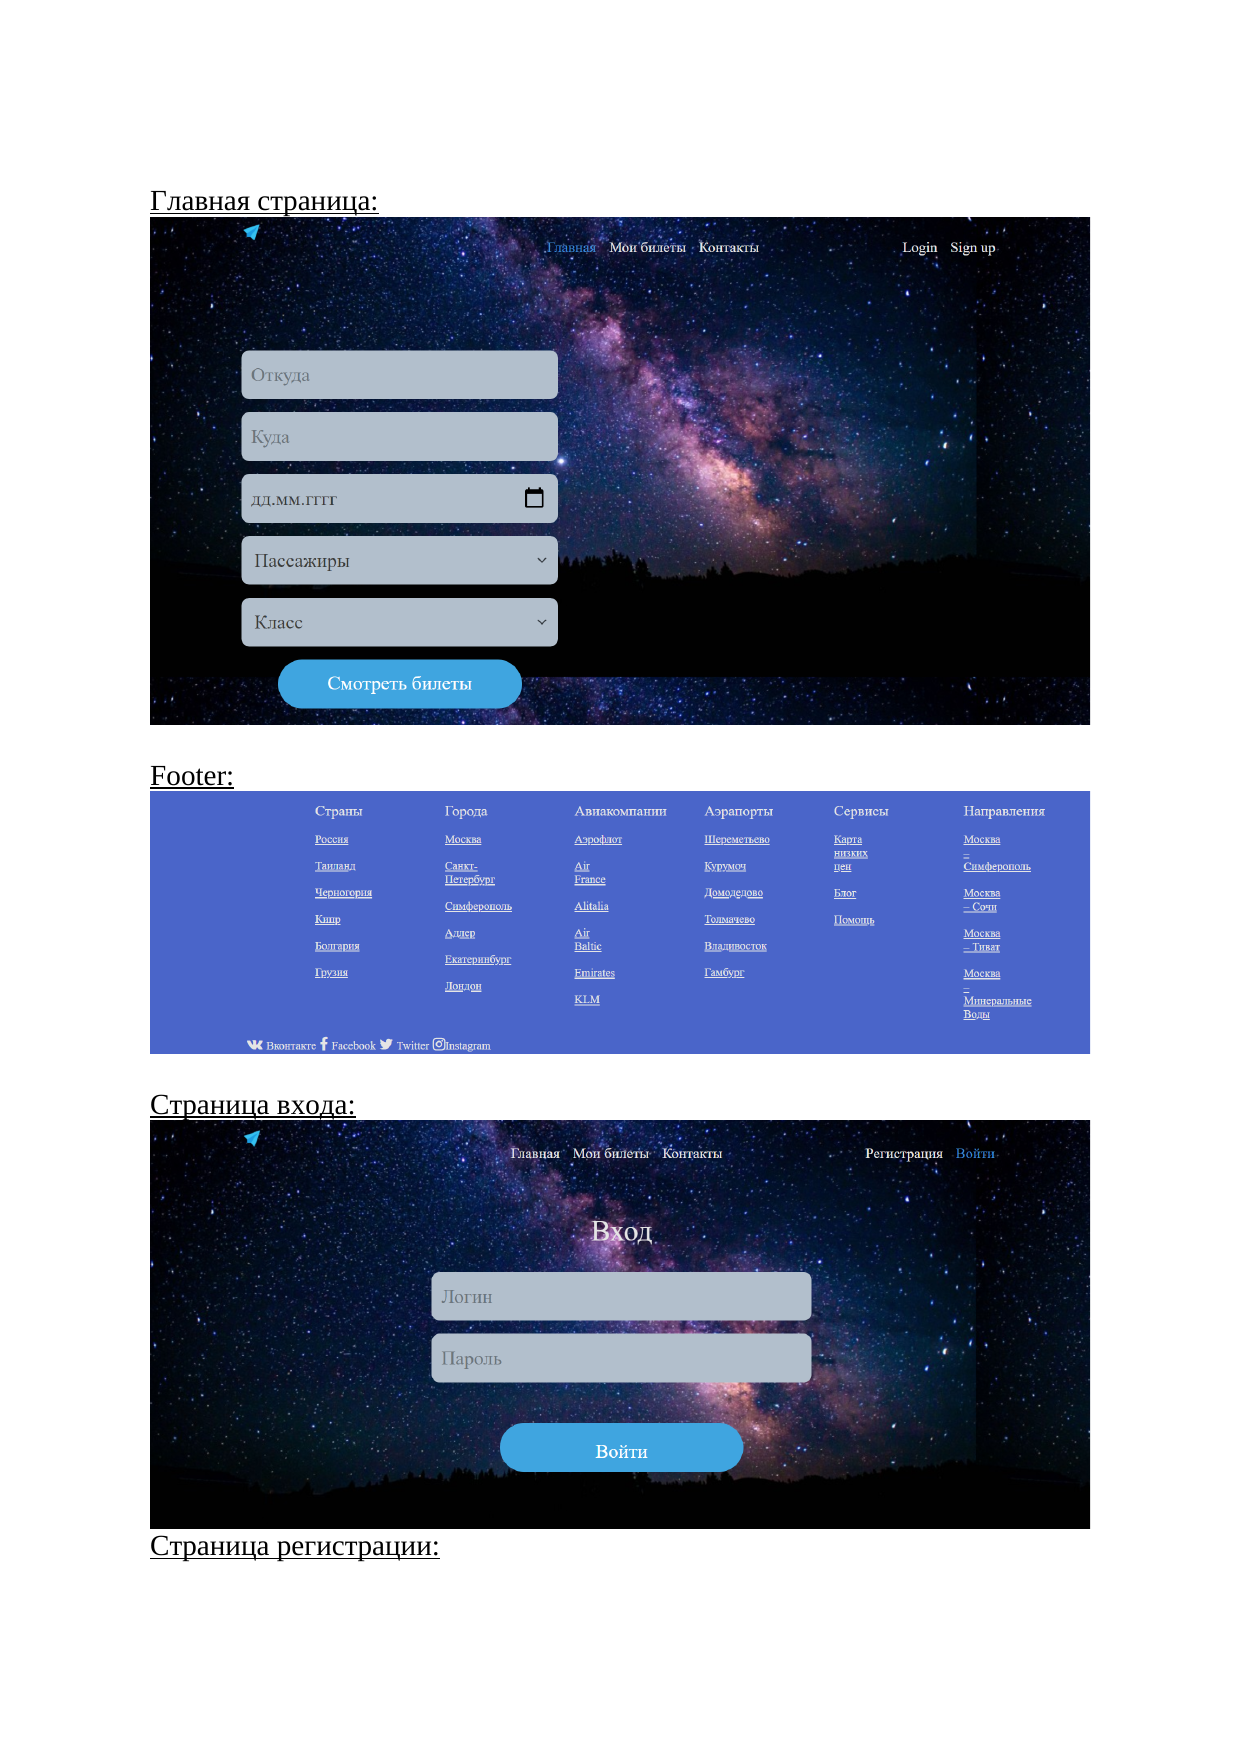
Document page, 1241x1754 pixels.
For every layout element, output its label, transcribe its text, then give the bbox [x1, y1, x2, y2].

picture [150, 217, 1091, 725]
picture [150, 791, 1091, 1054]
picture [150, 1120, 1091, 1529]
text Footer: [150, 758, 1090, 791]
text Страница входа: [150, 1087, 1090, 1120]
text Страница регистрации: [150, 1529, 1090, 1562]
text Главная страница: [150, 183, 1090, 217]
